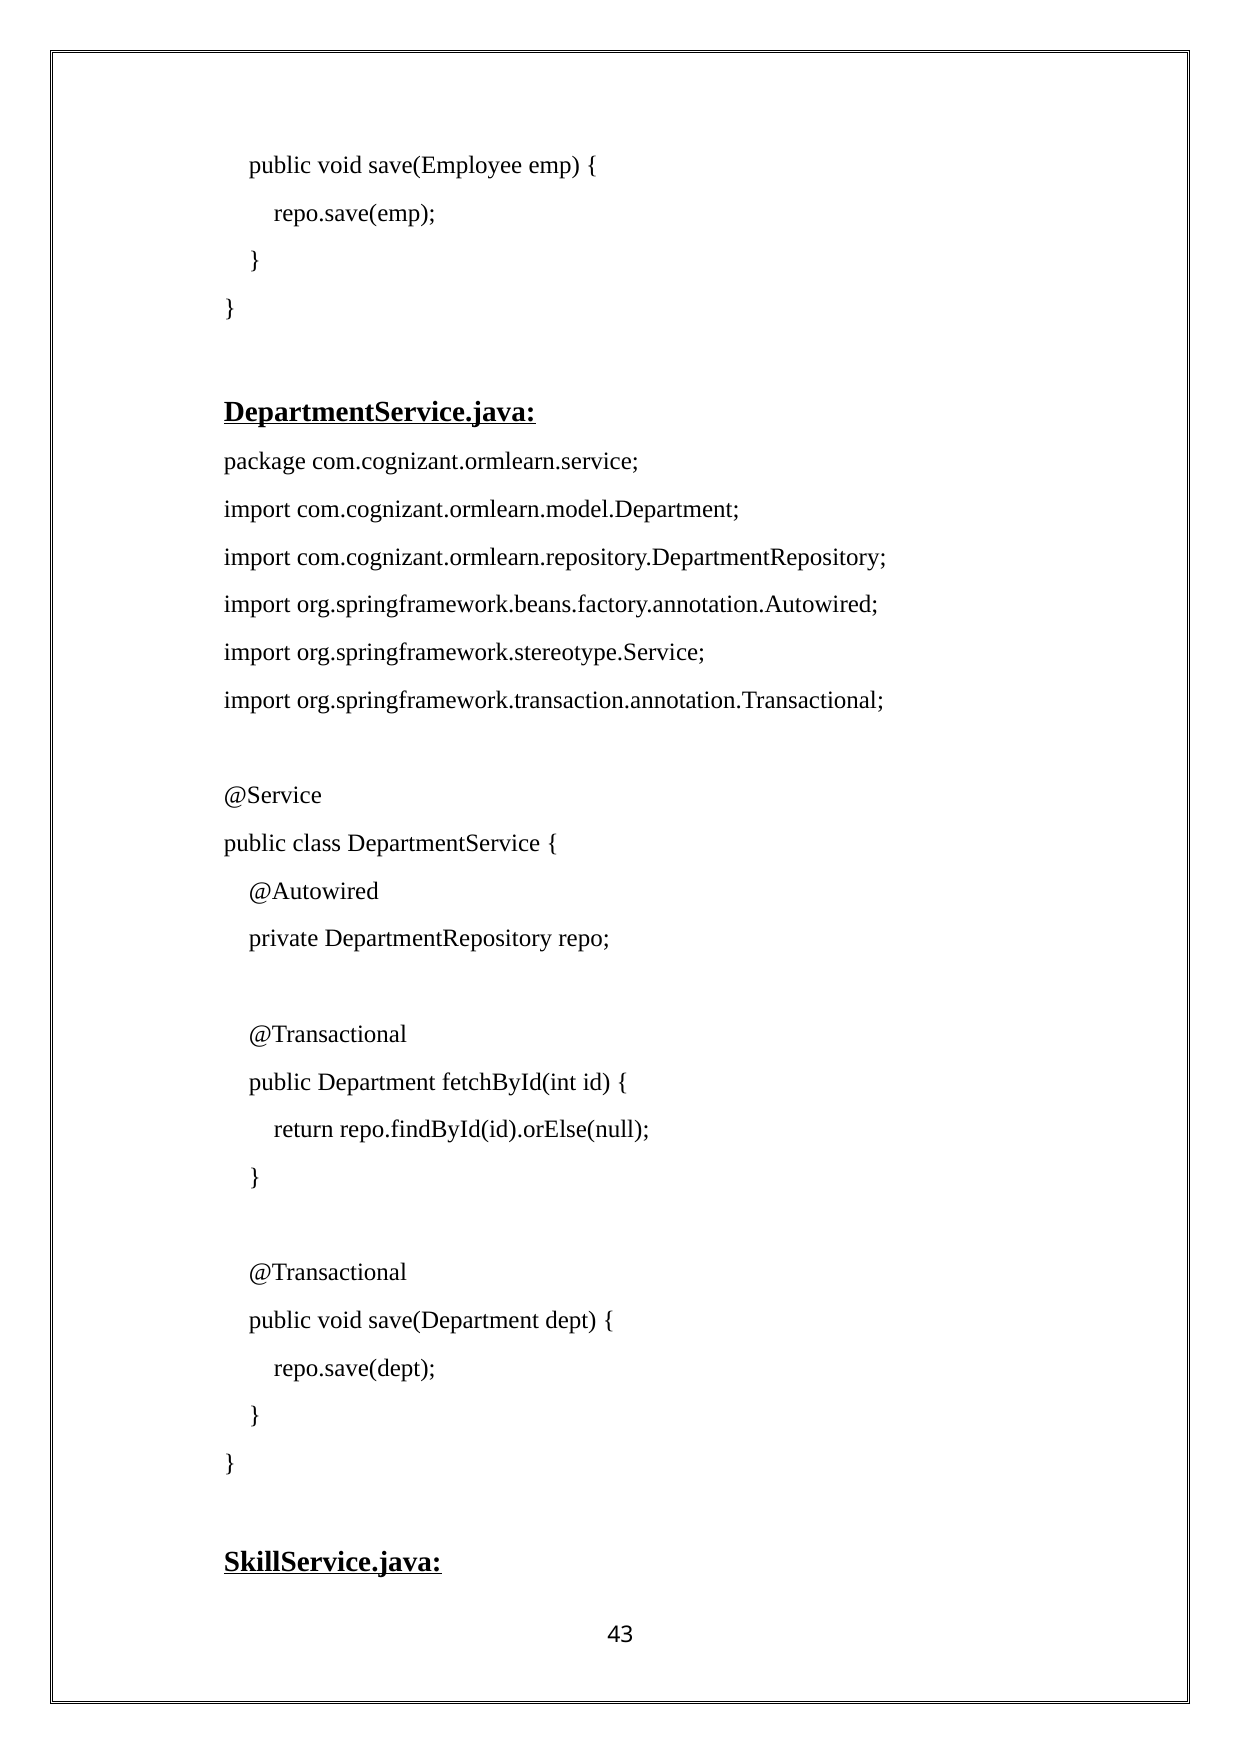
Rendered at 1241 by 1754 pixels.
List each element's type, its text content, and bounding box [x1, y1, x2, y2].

text @Transactional [150, 1019, 1090, 1048]
text } [150, 1162, 1090, 1191]
text } [150, 1448, 1090, 1477]
text repo.save(dept); [150, 1353, 1090, 1382]
text } [150, 293, 1090, 322]
text public Department fetchById(int id) { [150, 1067, 1090, 1095]
text @Autowired [150, 876, 1090, 904]
text @Transactional [150, 1257, 1090, 1286]
text return repo.findById(id).orElse(null); [150, 1114, 1090, 1143]
text public void save(Department dept) { [150, 1305, 1090, 1334]
text import com.cognizant.ormlearn.repository.DepartmentRepository; [150, 542, 1090, 571]
text SkillService.java: [150, 1544, 1090, 1577]
text import com.cognizant.ormlearn.model.Department; [150, 494, 1090, 523]
text @Service [150, 780, 1090, 809]
text repo.save(emp); [150, 198, 1090, 226]
text public class DepartmentService { [150, 828, 1090, 857]
text package com.cognizant.ormlearn.service; [150, 446, 1090, 475]
text DepartmentService.java: [150, 394, 1090, 427]
text import org.springframework.beans.factory.annotation.Autowired; [150, 589, 1090, 618]
text } [150, 245, 1090, 274]
text } [150, 1401, 1090, 1429]
text import org.springframework.transaction.annotation.Transactional; [150, 685, 1090, 714]
text private DepartmentRepository repo; [150, 923, 1090, 952]
text import org.springframework.stereotype.Service; [150, 637, 1090, 666]
text public void save(Employee emp) { [150, 150, 1090, 179]
